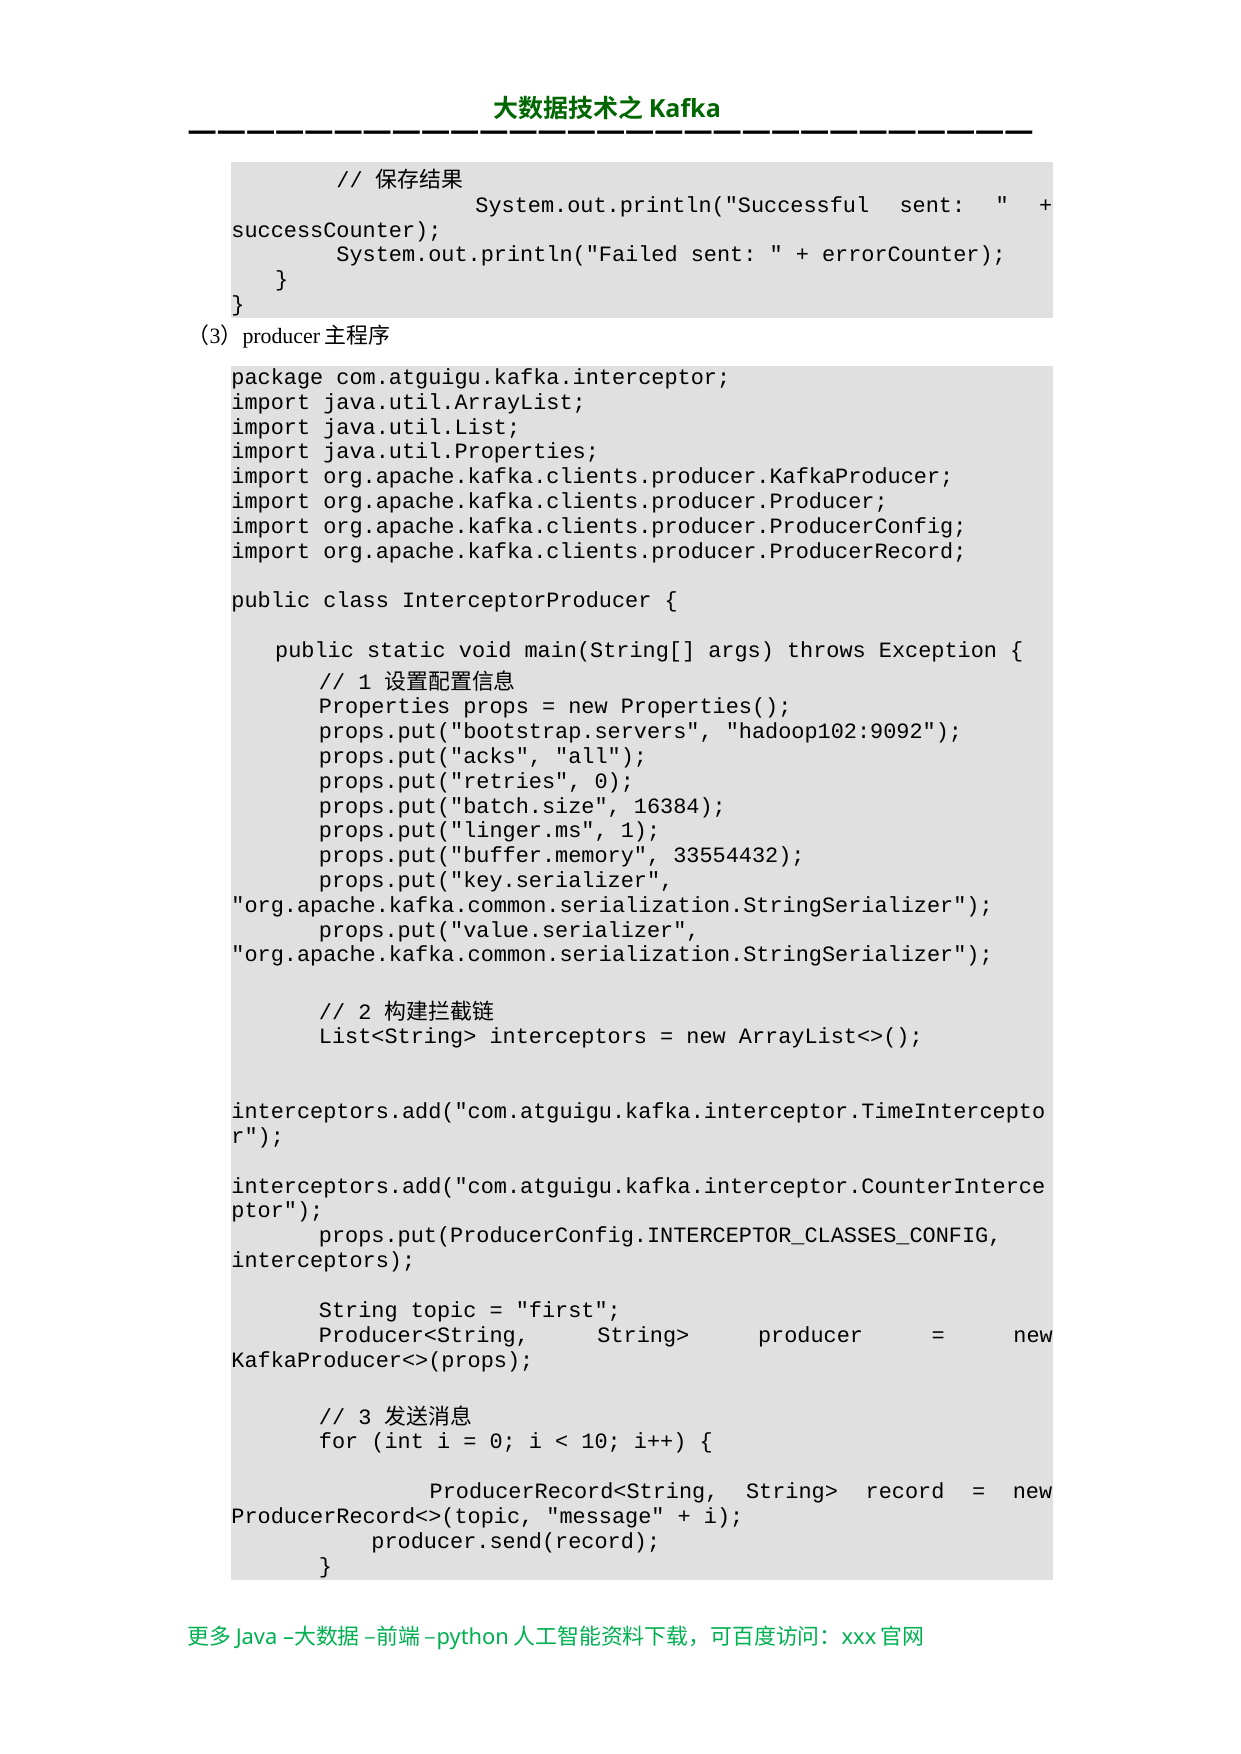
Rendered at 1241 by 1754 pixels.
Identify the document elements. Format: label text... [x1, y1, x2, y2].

text props.put("linger.ms", 1); [231, 820, 1053, 844]
text public class InterceptorProducer { [231, 589, 1053, 614]
text import org.apache.kafka.clients.producer.KafkaProducer; [231, 465, 1053, 490]
text Properties props = new Properties(); [231, 696, 1053, 721]
text List<String> interceptors = new ArrayList<>(); [231, 1026, 1053, 1050]
text producer.send(record); [231, 1530, 1053, 1555]
text import java.util.Properties; [231, 441, 1053, 465]
text String topic = "first"; [231, 1299, 1053, 1324]
text interceptors.add("com.atguigu.kafka.interceptor.TimeInterceptor"); interceptors.add("com.atguigu.kafka.interceptor.CounterInterceptor"); [231, 1050, 1053, 1224]
text System.out.println("Failed sent: " + errorCounter); [231, 243, 1053, 268]
text import java.util.ArrayList; [231, 391, 1053, 416]
text // 1 设置配置信息 [231, 664, 1053, 696]
text props.put("retries", 0); [231, 770, 1053, 795]
text } [231, 1555, 1053, 1580]
text import org.apache.kafka.clients.producer.ProducerRecord; [231, 540, 1053, 564]
text props.put(ProducerConfig.INTERCEPTOR_CLASSES_CONFIG, interceptors); [231, 1224, 1053, 1274]
text import java.util.List; [231, 416, 1053, 441]
text props.put("value.serializer", "org.apache.kafka.common.serialization.StringSerializer"); [231, 919, 1053, 968]
text import org.apache.kafka.clients.producer.ProducerConfig; [231, 515, 1053, 540]
text // 2 构建拦截链 [231, 994, 1053, 1026]
text System.out.println("Successful sent: " + successCounter); [231, 194, 1053, 243]
text props.put("buffer.memory", 33554432); [231, 844, 1053, 869]
text } [231, 268, 1053, 293]
text // 3 发送消息 [231, 1399, 1053, 1431]
text props.put("batch.size", 16384); [231, 795, 1053, 820]
text （3）producer主程序 [187, 318, 1053, 350]
text public static void main(String[] args) throws Exception { [231, 639, 1053, 664]
text Producer<String, String> producer = new KafkaProducer<>(props); [231, 1324, 1053, 1373]
text props.put("acks", "all"); [231, 745, 1053, 770]
text // 保存结果 [231, 162, 1053, 194]
text ProducerRecord<String, String> record = new ProducerRecord<>(topic, "message" + i); [231, 1481, 1053, 1530]
text props.put("key.serializer", "org.apache.kafka.common.serialization.StringSerializer"); [231, 869, 1053, 919]
text } [231, 293, 1053, 318]
text package com.atguigu.kafka.interceptor; [231, 366, 1053, 391]
text for (int i = 0; i < 10; i++) { [231, 1431, 1053, 1456]
text import org.apache.kafka.clients.producer.Producer; [231, 490, 1053, 515]
text props.put("bootstrap.servers", "hadoop102:9092"); [231, 721, 1053, 745]
